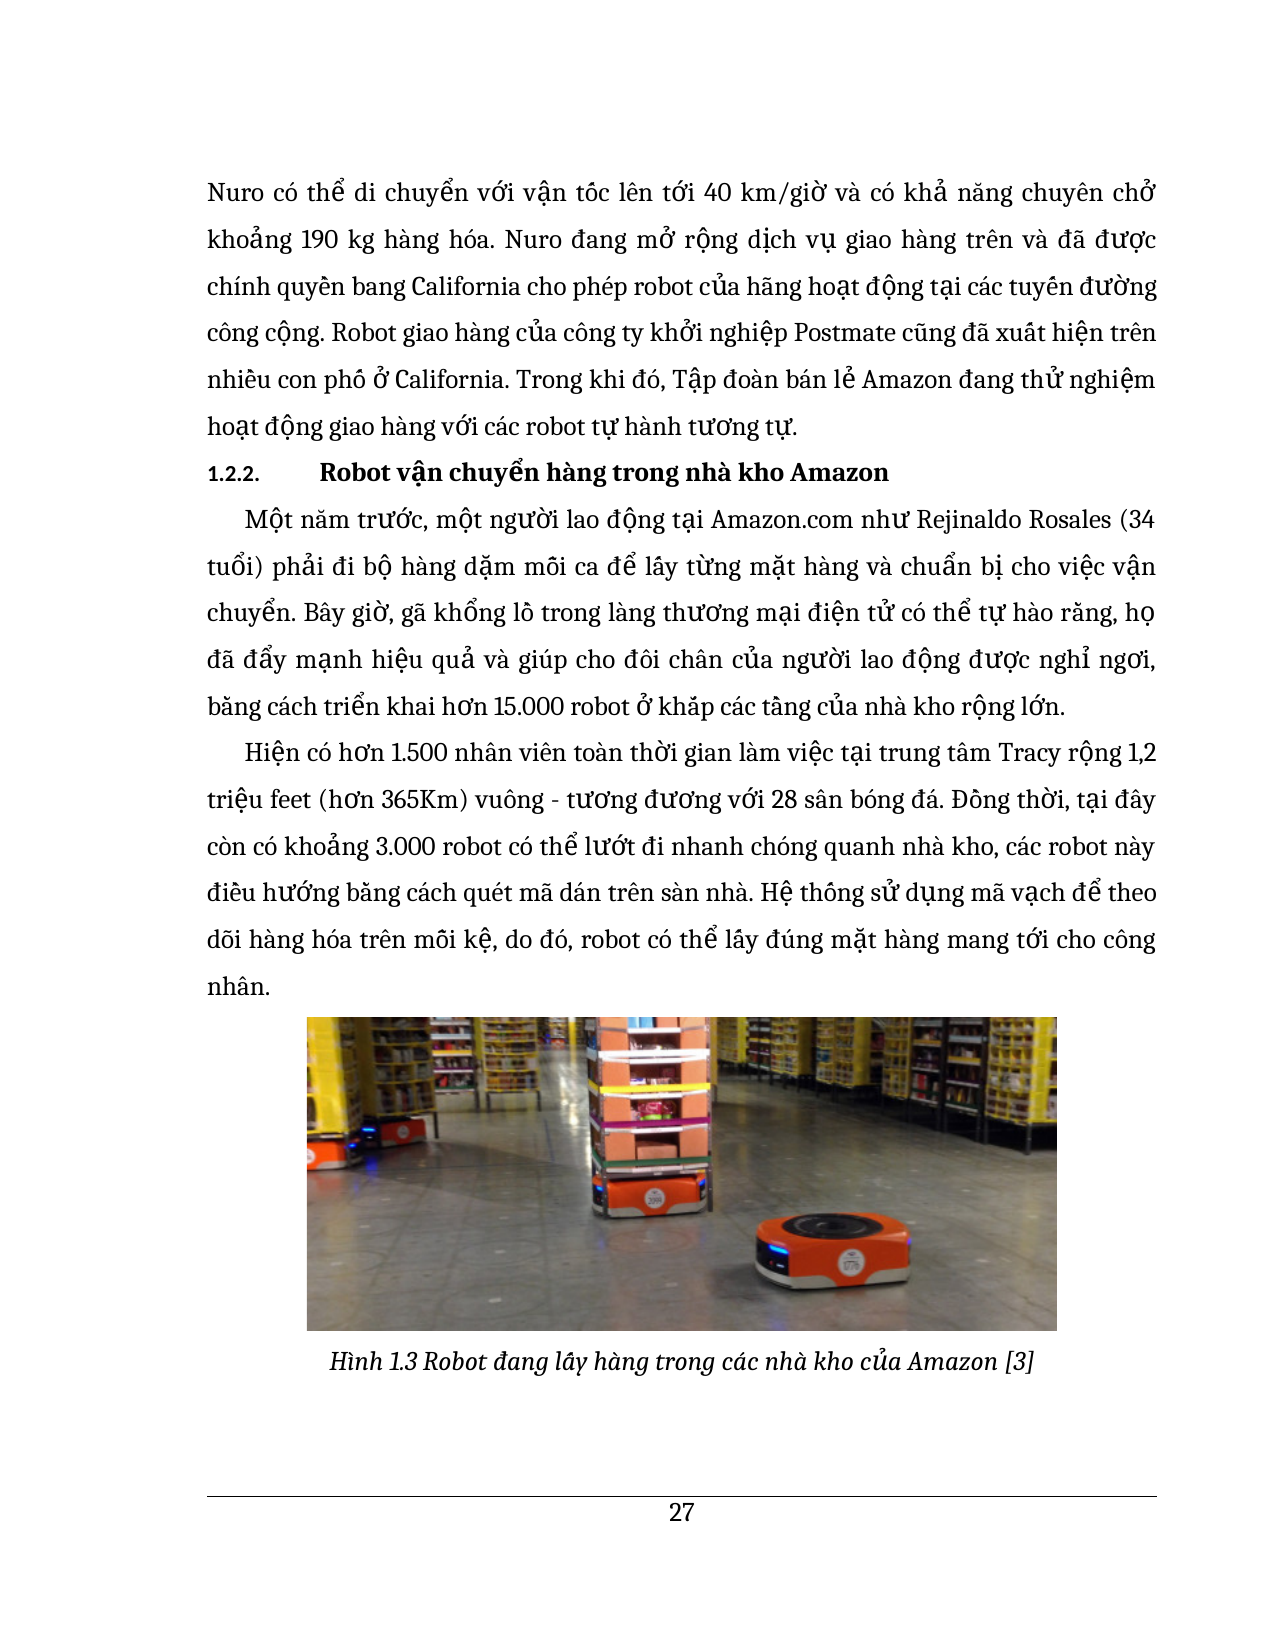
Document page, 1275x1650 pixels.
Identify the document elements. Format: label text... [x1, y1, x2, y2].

subtitle Robot vận chuyển hàng trong nhà kho Amazon [207, 457, 1157, 488]
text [207, 177, 1157, 442]
picture [306, 1017, 1057, 1331]
text Một năm trước, một người lao động tại Amazon.com như Rejinaldo Rosales (34 tuổi) phải đi bộ hàng dặm mỗi ca để lấy từng mặt hàng và chuẩn bị cho việc vận chuyển. Bây giờ, gã khổng lồ trong làng thương mại điện tử có thể tự hào rằng, họ đã đẩy mạnh hiệu quả và giúp cho đôi chân của người lao động được nghỉ ngơi, bằng cách triển khai hơn 15.000 robot ở khắp các tầng của nhà kho rộng lớn. [207, 504, 1157, 722]
text Hình 1.3 Robot đang lấy hàng trong các nhà kho của Amazon [207, 1346, 1157, 1377]
text Hiện có hơn 1.500 nhân viên toàn thời gian làm việc tại trung tâm Tracy rộng 1,2 triệu feet (hơn 365Km) vuông - tương đương với 28 sân bóng đá. Đồng thời, tại đây còn có khoảng 3.000 robot có thể lướt đi nhanh chóng quanh nhà kho, các robot này điều hướng bằng cách quét mã dán trên sàn nhà. Hệ thống sử dụng mã vạch để theo dõi hàng hóa trên mỗi kệ, do đó, robot có thể lấy đúng mặt hàng mang tới cho công nhân. [207, 737, 1157, 1002]
